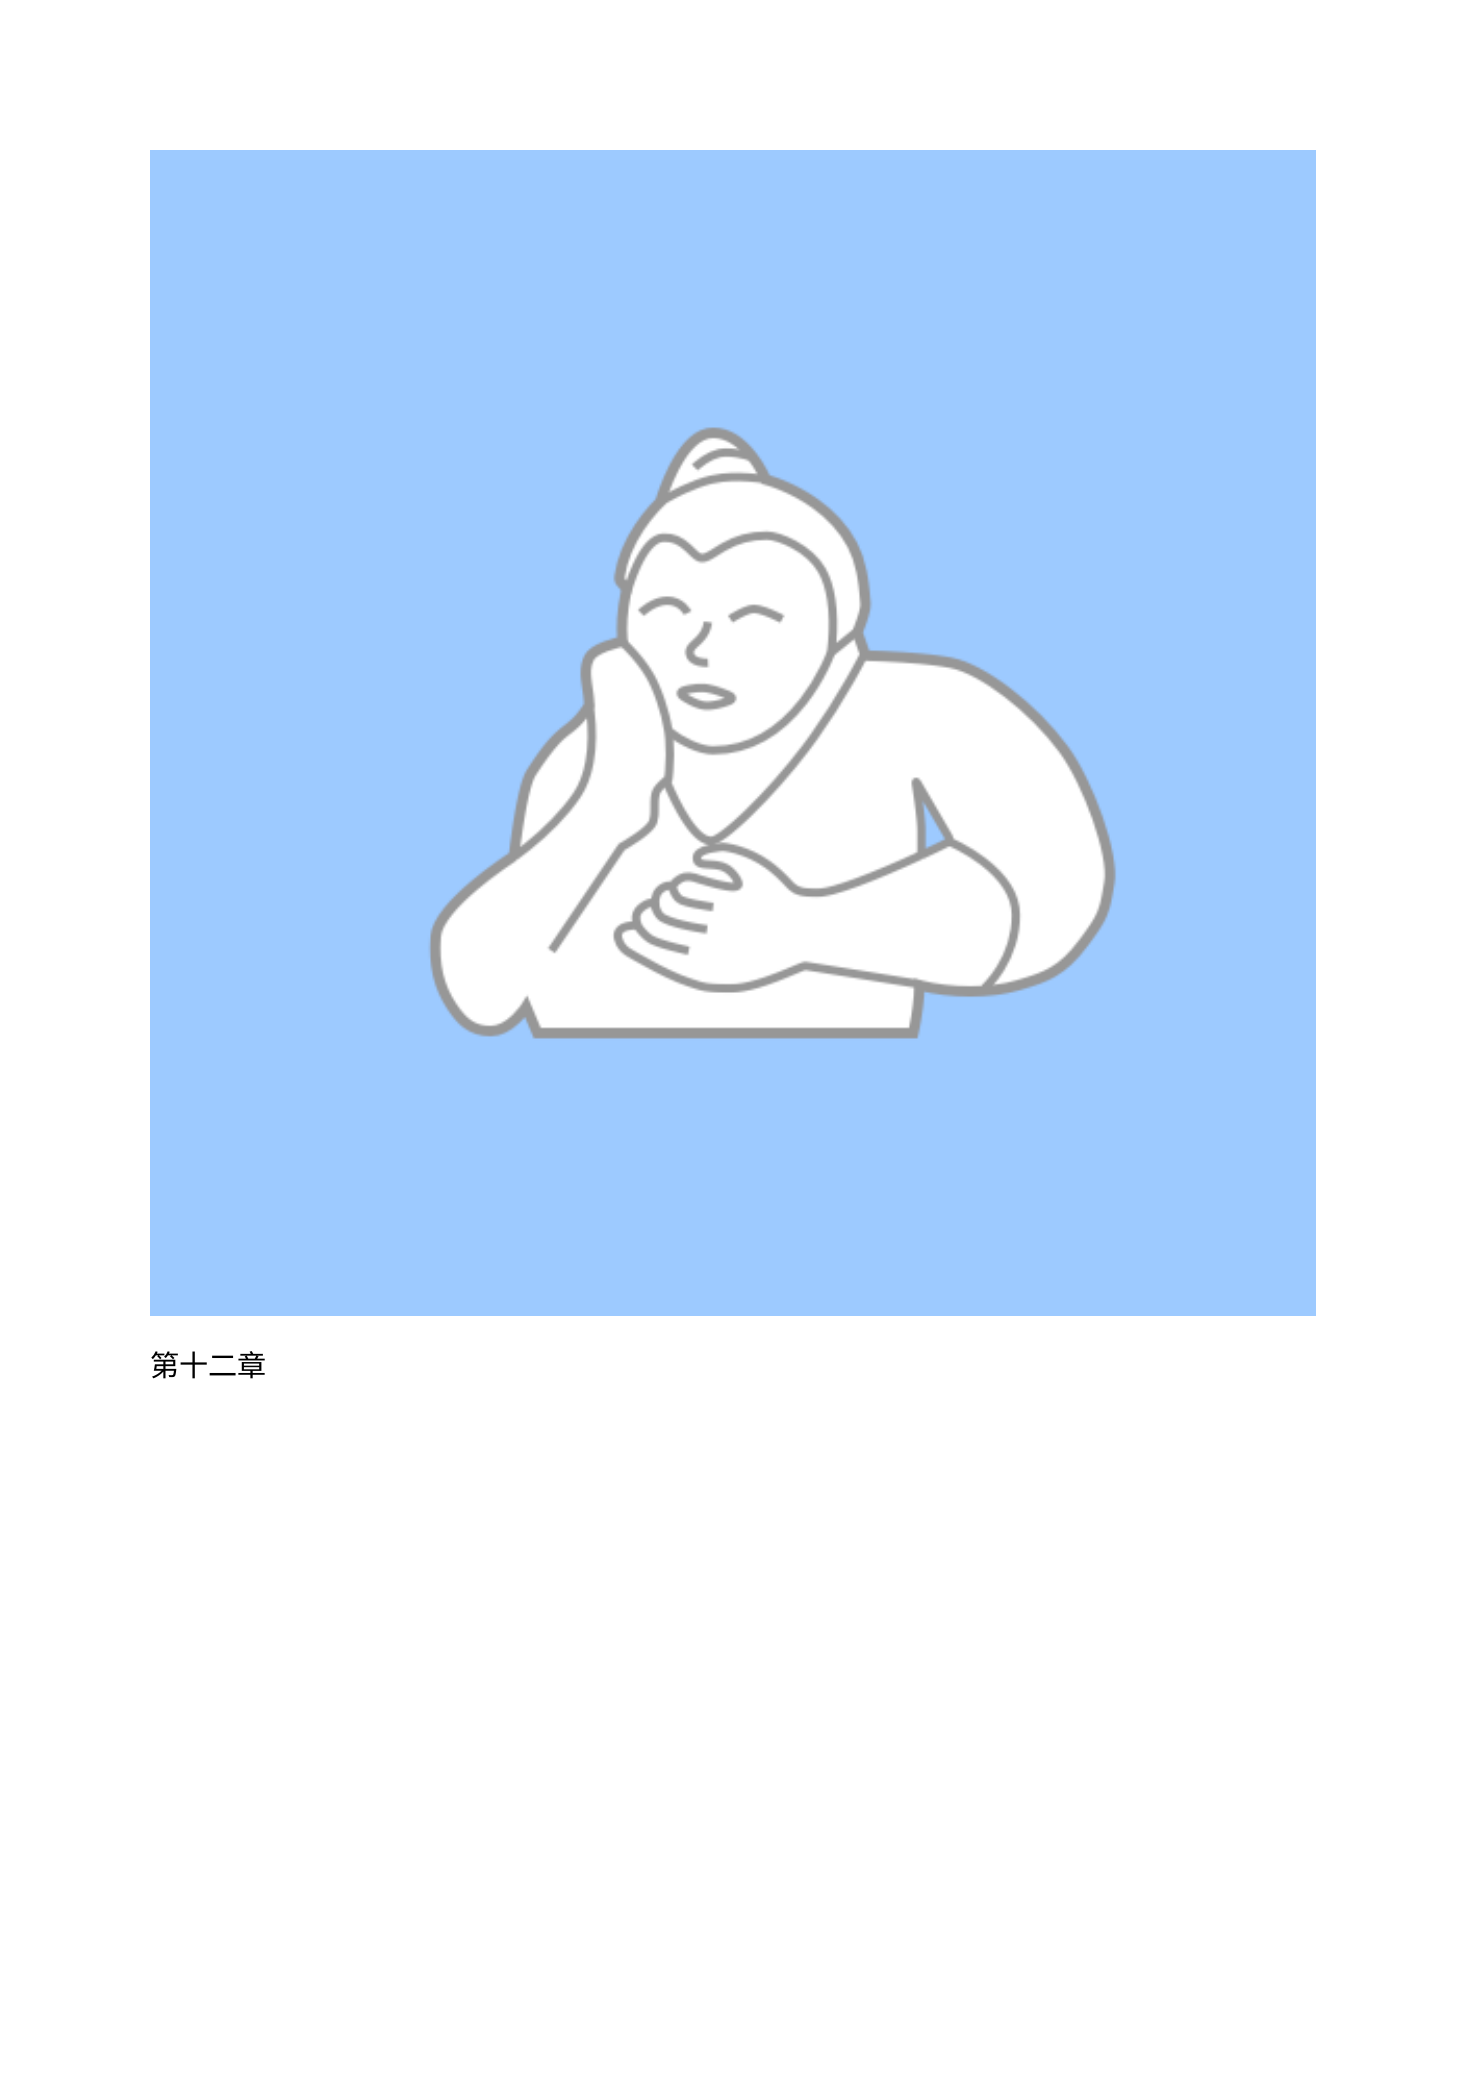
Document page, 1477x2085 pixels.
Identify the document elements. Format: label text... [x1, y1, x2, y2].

picture [150, 150, 1316, 1316]
text 第十二章 [150, 1342, 1326, 1384]
